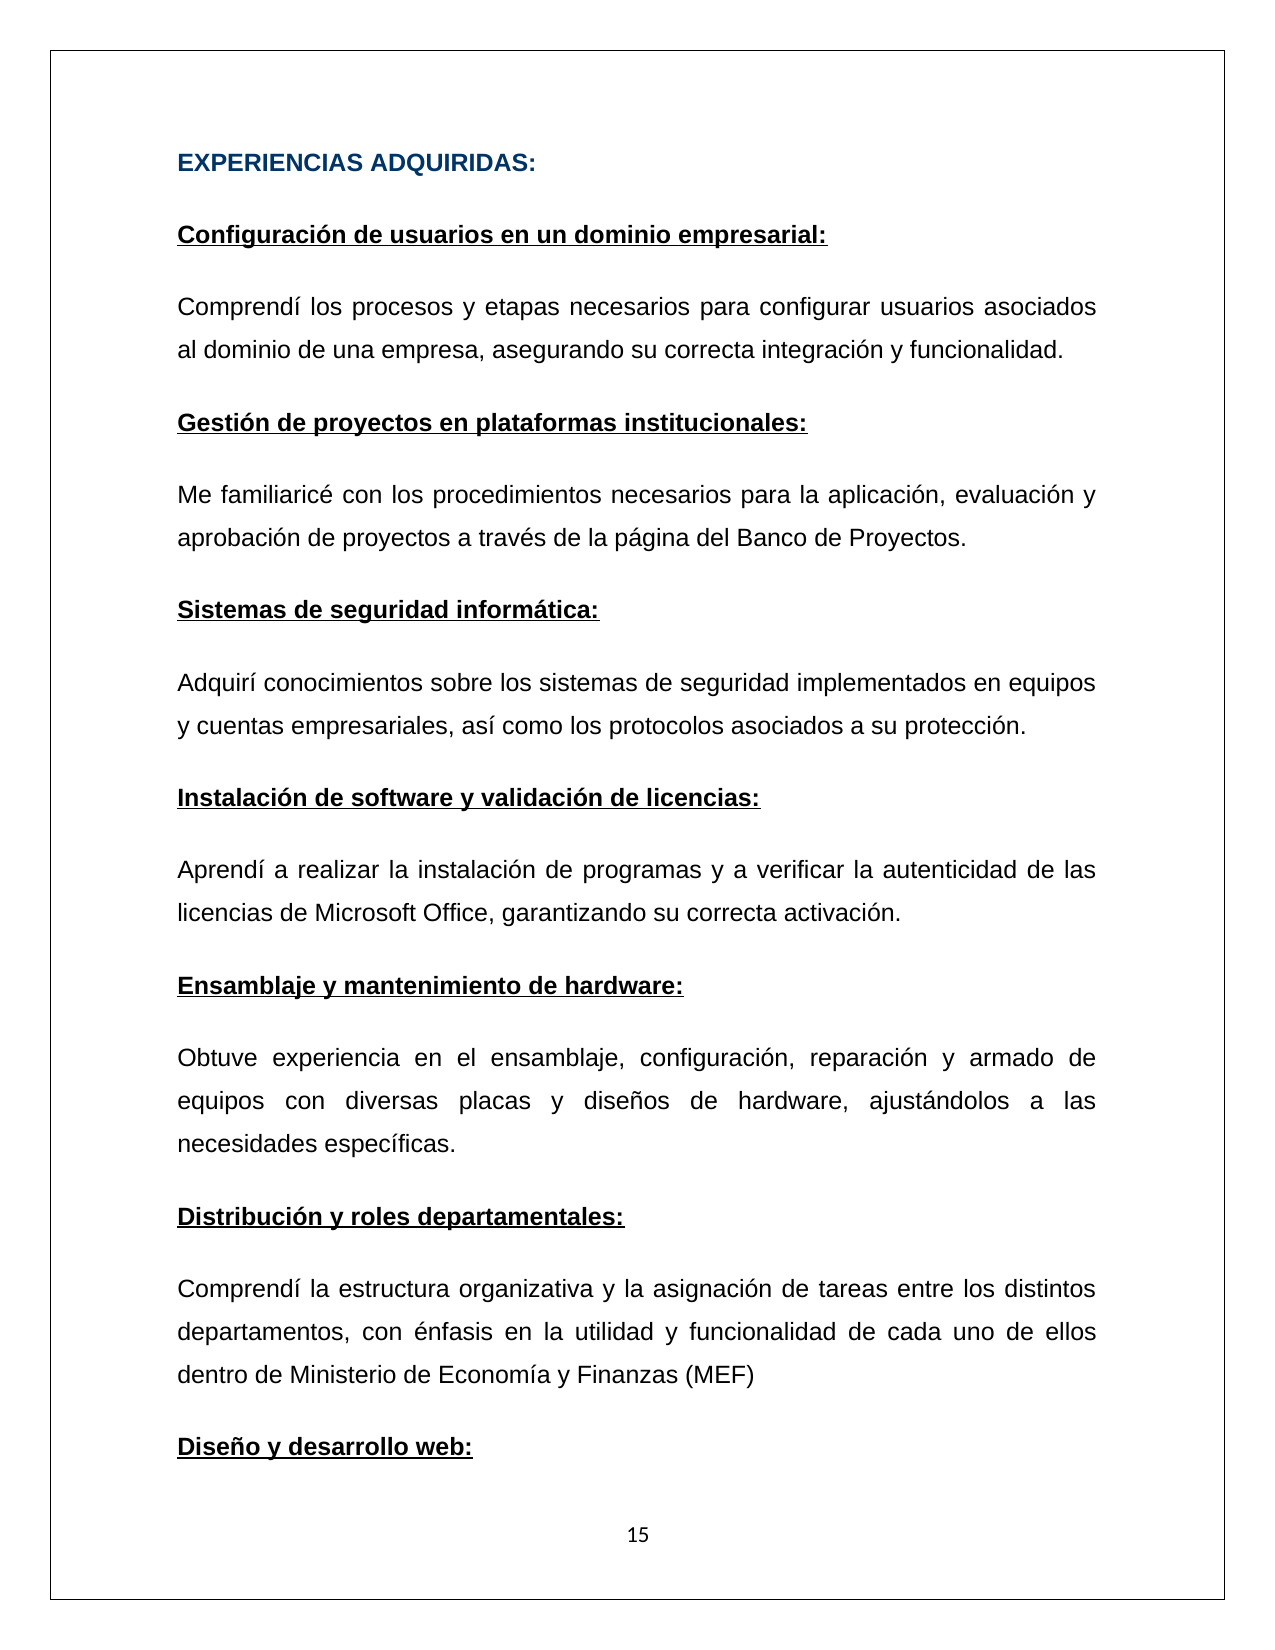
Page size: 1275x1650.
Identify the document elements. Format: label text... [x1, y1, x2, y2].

text Configuración de usuarios en un dominio empresarial: [177, 220, 1098, 248]
text Aprendí a realizar la instalación de programas y a verificar la autenticidad de las licencias de Microsoft Office, garantizando su correcta activación. [177, 855, 1098, 927]
text Diseño y desarrollo web: [177, 1432, 1098, 1461]
text Adquirí conocimientos sobre los sistemas de seguridad implementados en equipos y cuentas empresariales, así como los protocolos asociados a su protección. [177, 667, 1098, 739]
text EXPERIENCIAS ADQUIRIDAS: [177, 147, 1098, 176]
text Comprendí los procesos y etapas necesarios para configurar usuarios asociados al dominio de una empresa, asegurando su correcta integración y funcionalidad. [177, 292, 1098, 364]
text Me familiaricé con los procedimientos necesarios para la aplicación, evaluación y aprobación de proyectos a través de la página del Banco de Proyectos. [177, 480, 1098, 552]
text Obtuve experiencia en el ensamblaje, configuración, reparación y armado de equipos con diversas placas y diseños de hardware, ajustándolos a las necesidades específicas. [177, 1043, 1098, 1158]
text Comprendí la estructura organizativa y la asignación de tareas entre los distintos departamentos, con énfasis en la utilidad y funcionalidad de cada uno de ellos dentro de Ministerio de Economía y Finanzas (MEF) [177, 1274, 1098, 1389]
text Instalación de software y validación de licencias: [177, 783, 1098, 812]
text Distribución y roles departamentales: [177, 1201, 1098, 1230]
text Ensamblaje y mantenimiento de hardware: [177, 971, 1098, 999]
text Sistemas de seguridad informática: [177, 595, 1098, 624]
text Gestión de proyectos en plataformas institucionales: [177, 407, 1098, 436]
